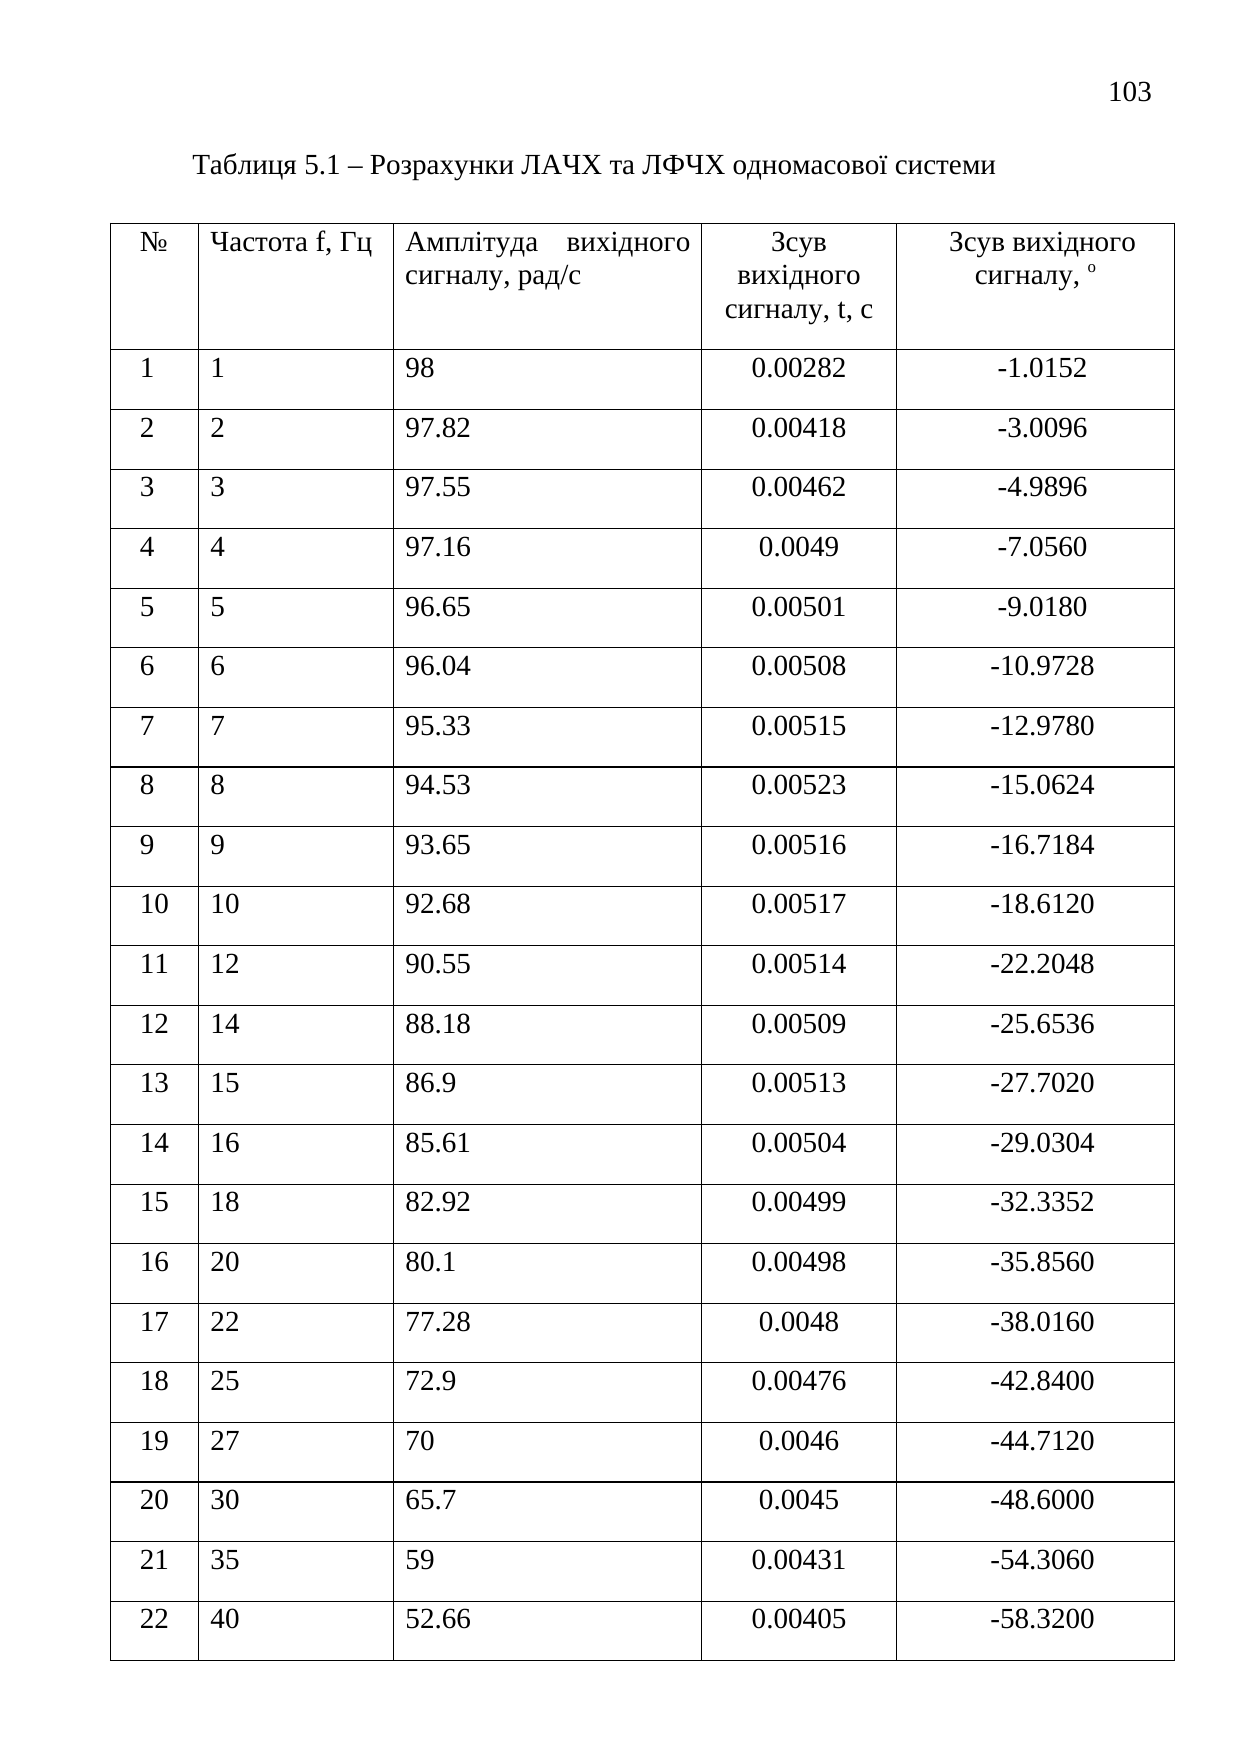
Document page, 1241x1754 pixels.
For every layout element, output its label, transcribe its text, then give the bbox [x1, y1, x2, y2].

table_cell 0.00462 [702, 470, 896, 528]
table_cell 14 [111, 1125, 198, 1183]
table_cell 0.00508 [702, 648, 896, 707]
table_cell -25.6536 [897, 1006, 1174, 1064]
table_cell 97.82 [394, 410, 701, 468]
table_cell 6 [199, 648, 393, 707]
table_cell 94.53 [394, 768, 701, 826]
table_cell 2 [199, 410, 393, 468]
table_cell -16.7184 [897, 827, 1174, 886]
table_cell -35.8560 [897, 1244, 1174, 1303]
table_cell 16 [111, 1244, 198, 1303]
table_cell 0.00499 [702, 1185, 896, 1243]
table_cell 18 [199, 1185, 393, 1243]
table_cell -42.8400 [897, 1363, 1174, 1422]
table_cell 22 [199, 1304, 393, 1362]
table_cell 77.28 [394, 1304, 701, 1362]
table_cell 0.0048 [702, 1304, 896, 1362]
table_cell 82.92 [394, 1185, 701, 1243]
table_cell 16 [199, 1125, 393, 1183]
table_cell -18.6120 [897, 887, 1174, 945]
table_cell 9 [199, 827, 393, 886]
table_header Частота f, Гц [199, 224, 393, 349]
table_cell 35 [199, 1542, 393, 1601]
table_cell 0.00405 [702, 1602, 896, 1660]
table_cell 11 [111, 946, 198, 1005]
table_cell 7 [199, 708, 393, 766]
table_cell 40 [199, 1602, 393, 1660]
table_cell 0.00418 [702, 410, 896, 468]
table_cell 65.7 [394, 1483, 701, 1541]
table_cell -29.0304 [897, 1125, 1174, 1183]
table_cell 30 [199, 1483, 393, 1541]
table_cell 0.0045 [702, 1483, 896, 1541]
table_cell 0.00523 [702, 768, 896, 826]
table_cell 59 [394, 1542, 701, 1601]
table_cell 98 [394, 350, 701, 409]
table_cell 4 [111, 529, 198, 588]
table_cell 9 [111, 827, 198, 886]
table_cell 20 [111, 1483, 198, 1541]
table_cell 96.65 [394, 589, 701, 647]
table_cell -10.9728 [897, 648, 1174, 707]
table_cell 3 [111, 470, 198, 528]
table_cell 0.00513 [702, 1065, 896, 1124]
table_cell 12 [111, 1006, 198, 1064]
table_cell 25 [199, 1363, 393, 1422]
table_cell 6 [111, 648, 198, 707]
table_cell 72.9 [394, 1363, 701, 1422]
table_cell 27 [199, 1423, 393, 1481]
table_cell 0.00514 [702, 946, 896, 1005]
table_cell 15 [111, 1185, 198, 1243]
table_cell 8 [111, 768, 198, 826]
table_cell 10 [199, 887, 393, 945]
table_cell -58.3200 [897, 1602, 1174, 1660]
table_cell -48.6000 [897, 1483, 1174, 1541]
table_cell 5 [111, 589, 198, 647]
table_cell 0.00504 [702, 1125, 896, 1183]
table_cell 93.65 [394, 827, 701, 886]
table_cell 0.00431 [702, 1542, 896, 1601]
table_cell 13 [111, 1065, 198, 1124]
table_cell 0.0049 [702, 529, 896, 588]
table_cell 95.33 [394, 708, 701, 766]
table_cell 0.00517 [702, 887, 896, 945]
table_cell 0.00498 [702, 1244, 896, 1303]
text Таблиця 5.1 – Розрахунки ЛАЧХ та ЛФЧХ одномасової системи [133, 147, 1152, 181]
table_cell 52.66 [394, 1602, 701, 1660]
table_header Зсув вихідного сигналу, о [897, 224, 1174, 349]
table_cell 90.55 [394, 946, 701, 1005]
table_cell 0.00516 [702, 827, 896, 886]
table_cell -38.0160 [897, 1304, 1174, 1362]
table_cell 80.1 [394, 1244, 701, 1303]
table_cell 1 [199, 350, 393, 409]
table_cell -15.0624 [897, 768, 1174, 826]
table_cell 0.00282 [702, 350, 896, 409]
table_cell 7 [111, 708, 198, 766]
table_cell 18 [111, 1363, 198, 1422]
table_header Зсув вихідного сигналу, t, с [702, 224, 896, 349]
table_header № [111, 224, 198, 349]
table_cell 22 [111, 1602, 198, 1660]
table_cell 0.00515 [702, 708, 896, 766]
table_cell -4.9896 [897, 470, 1174, 528]
table_cell 10 [111, 887, 198, 945]
table_cell 12 [199, 946, 393, 1005]
table_cell -27.7020 [897, 1065, 1174, 1124]
table_cell -54.3060 [897, 1542, 1174, 1601]
table_cell 4 [199, 529, 393, 588]
table_cell 5 [199, 589, 393, 647]
table_cell 14 [199, 1006, 393, 1064]
table_cell -3.0096 [897, 410, 1174, 468]
table_cell 0.00509 [702, 1006, 896, 1064]
table_cell 0.0046 [702, 1423, 896, 1481]
table_cell 17 [111, 1304, 198, 1362]
table_cell -22.2048 [897, 946, 1174, 1005]
table_cell 97.55 [394, 470, 701, 528]
table_cell -12.9780 [897, 708, 1174, 766]
table_cell -7.0560 [897, 529, 1174, 588]
table_cell 0.00476 [702, 1363, 896, 1422]
table_cell 21 [111, 1542, 198, 1601]
table_cell 97.16 [394, 529, 701, 588]
table_cell 2 [111, 410, 198, 468]
table_cell 85.61 [394, 1125, 701, 1183]
table_cell 19 [111, 1423, 198, 1481]
table_cell 15 [199, 1065, 393, 1124]
table_cell -44.7120 [897, 1423, 1174, 1481]
table_cell 88.18 [394, 1006, 701, 1064]
table_cell 96.04 [394, 648, 701, 707]
table_cell 70 [394, 1423, 701, 1481]
table_cell -1.0152 [897, 350, 1174, 409]
table_cell 1 [111, 350, 198, 409]
table_cell 20 [199, 1244, 393, 1303]
table_cell -9.0180 [897, 589, 1174, 647]
table_cell 86.9 [394, 1065, 701, 1124]
table_cell -32.3352 [897, 1185, 1174, 1243]
table_cell 92.68 [394, 887, 701, 945]
table_cell 3 [199, 470, 393, 528]
table_header Амплітуда вихідного сигналу, рад/с [394, 224, 701, 349]
table_cell 0.00501 [702, 589, 896, 647]
table_cell 8 [199, 768, 393, 826]
